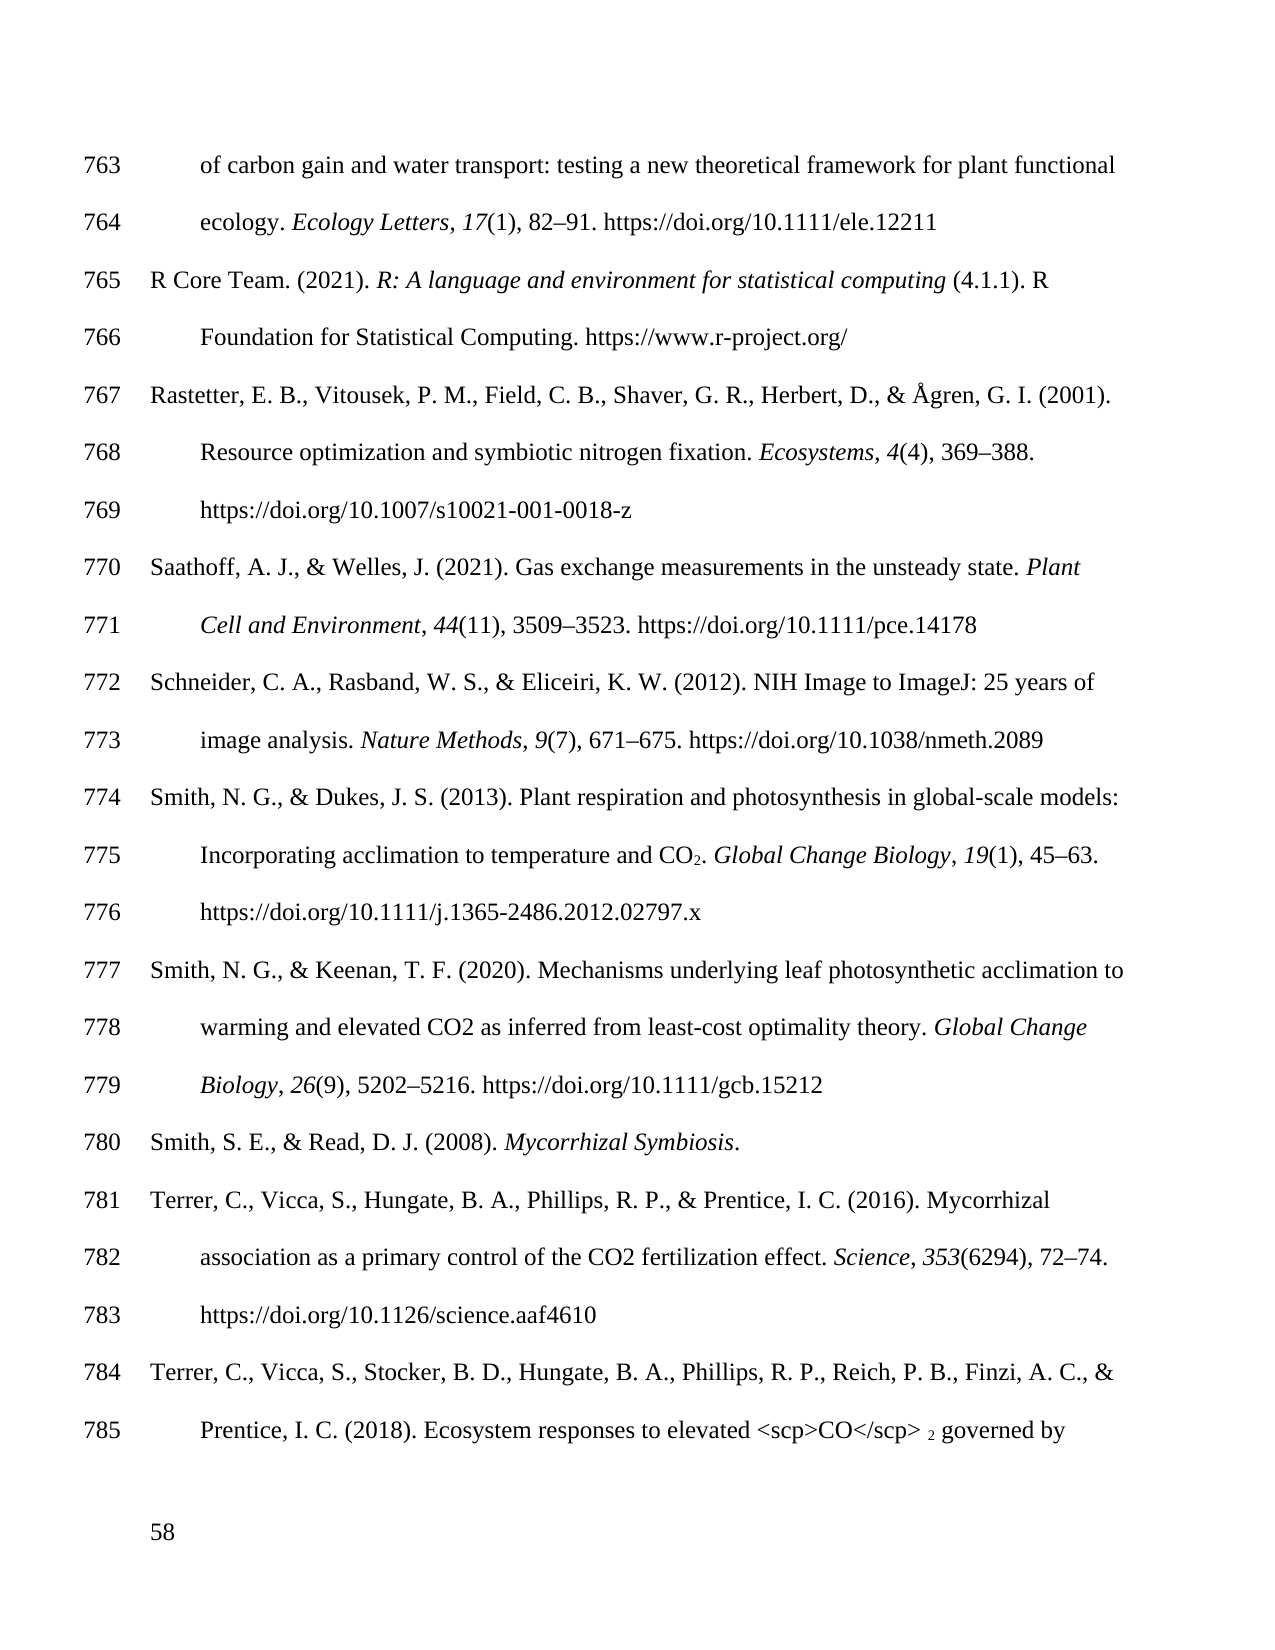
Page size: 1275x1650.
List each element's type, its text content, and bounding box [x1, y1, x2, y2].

text Smith, N. G., & Keenan, T. F. (2020). Mechanisms underlying leaf photosynthetic acclimation to warming and elevated CO2 as inferred from least‐cost optimality theory. Global Change Biology, 26(9), 5202–5216. https://doi.org/10.1111/gcb.15212 [150, 955, 1125, 1099]
text Terrer, C., Vicca, S., Hungate, B. A., Phillips, R. P., & Prentice, I. C. (2016). Mycorrhizal association as a primary control of the CO2 fertilization effect. Science, 353(6294), 72–74. https://doi.org/10.1126/science.aaf4610 [150, 1185, 1125, 1329]
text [150, 1357, 1125, 1444]
text Smith, S. E., & Read, D. J. (2008). Mycorrhizal Symbiosis. [150, 1127, 1125, 1156]
text Saathoff, A. J., & Welles, J. (2021). Gas exchange measurements in the unsteady state. Plant Cell and Environment, 44(11), 3509–3523. https://doi.org/10.1111/pce.14178 [150, 552, 1125, 639]
text Rastetter, E. B., Vitousek, P. M., Field, C. B., Shaver, G. R., Herbert, D., & Ågren, G. I. (2001). Resource optimization and symbiotic nitrogen fixation. Ecosystems, 4(4), 369–388. https://doi.org/10.1007/s10021-001-0018-z [150, 380, 1125, 524]
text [150, 150, 1125, 236]
text Smith, N. G., & Dukes, J. S. (2013). Plant respiration and photosynthesis in global-scale models: Incorporating acclimation to temperature and CO2. Global Change Biology, 19(1), 45–63. https://doi.org/10.1111/j.1365-2486.2012.02797.x [150, 782, 1125, 926]
text Schneider, C. A., Rasband, W. S., & Eliceiri, K. W. (2012). NIH Image to ImageJ: 25 years of image analysis. Nature Methods, 9(7), 671–675. https://doi.org/10.1038/nmeth.2089 [150, 667, 1125, 754]
text R Core Team. (2021). R: A language and environment for statistical computing (4.1.1). R Foundation for Statistical Computing. https://www.r-project.org/ [150, 265, 1125, 351]
